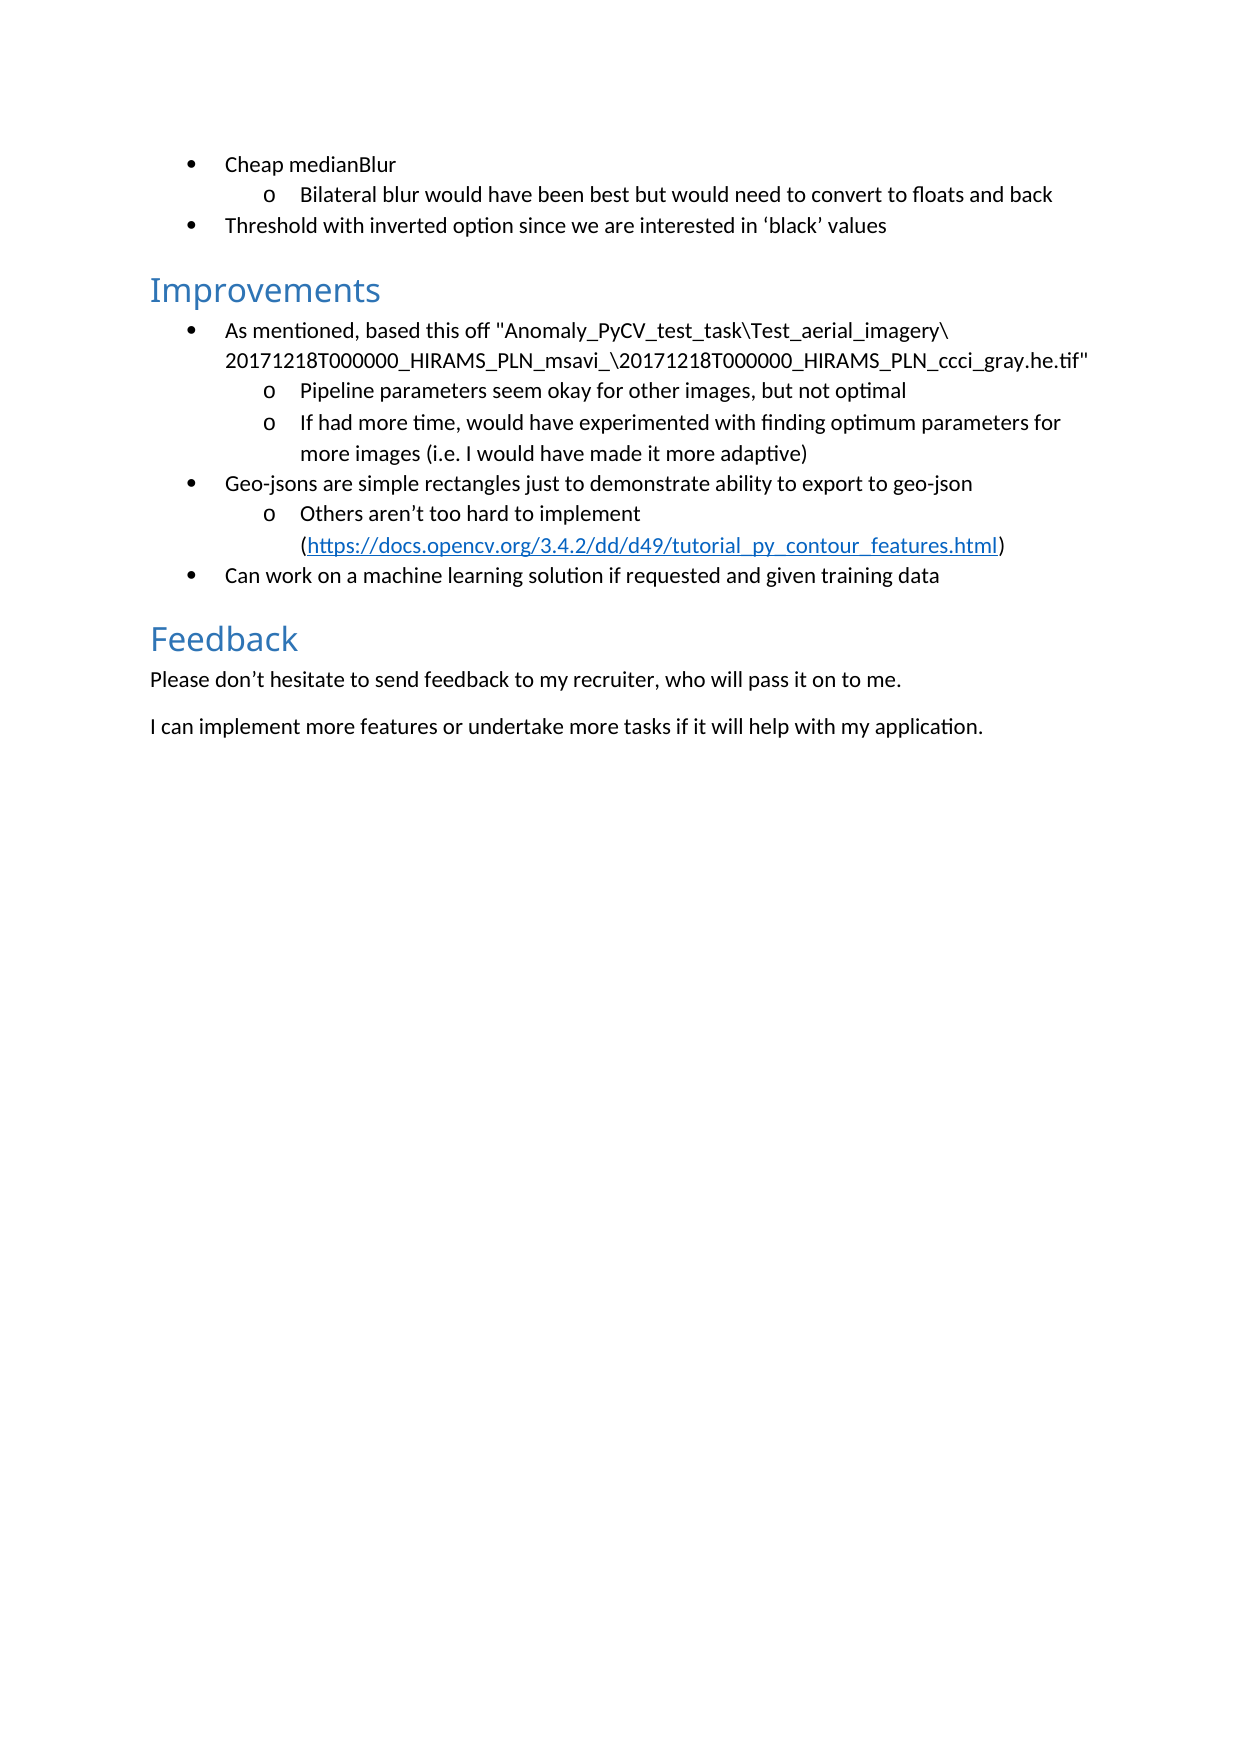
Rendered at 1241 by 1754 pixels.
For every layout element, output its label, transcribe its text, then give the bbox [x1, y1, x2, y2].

list Pipeline parameters seem okay for other images, but not optimal [262, 376, 1090, 405]
list Bilateral blur would have been best but would need to convert to floats and back [262, 180, 1090, 209]
list Others aren’t too hard to implement (https://docs.opencv.org/3.4.2/dd/d49/tutorial_py_contour_features.html) [262, 499, 1090, 559]
list Threshold with inverted option since we are interested in ‘black’ values [187, 212, 1090, 240]
list If had more time, would have experimented with finding optimum parameters for more images (i.e. I would have made it more adaptive) [262, 408, 1090, 467]
text I can implement more features or undertake more tasks if it will help with my application. [150, 712, 1090, 740]
list Geo-jsons are simple rectangles just to demonstrate ability to export to geo-json [187, 469, 1090, 497]
list Cheap medianBlur [187, 150, 1090, 178]
text Please don’t hesitate to send feedback to my recruiter, who will pass it on to me. [150, 665, 1090, 693]
list As mentioned, based this off "Anomaly_PyCV_test_task\Test_aerial_imagery\20171218T000000_HIRAMS_PLN_msavi_\20171218T000000_HIRAMS_PLN_ccci_gray.he.tif" [187, 316, 1090, 374]
list Can work on a machine learning solution if requested and given training data [187, 561, 1090, 589]
subtitle Improvements [150, 267, 1090, 312]
subtitle Feedback [150, 616, 1090, 662]
